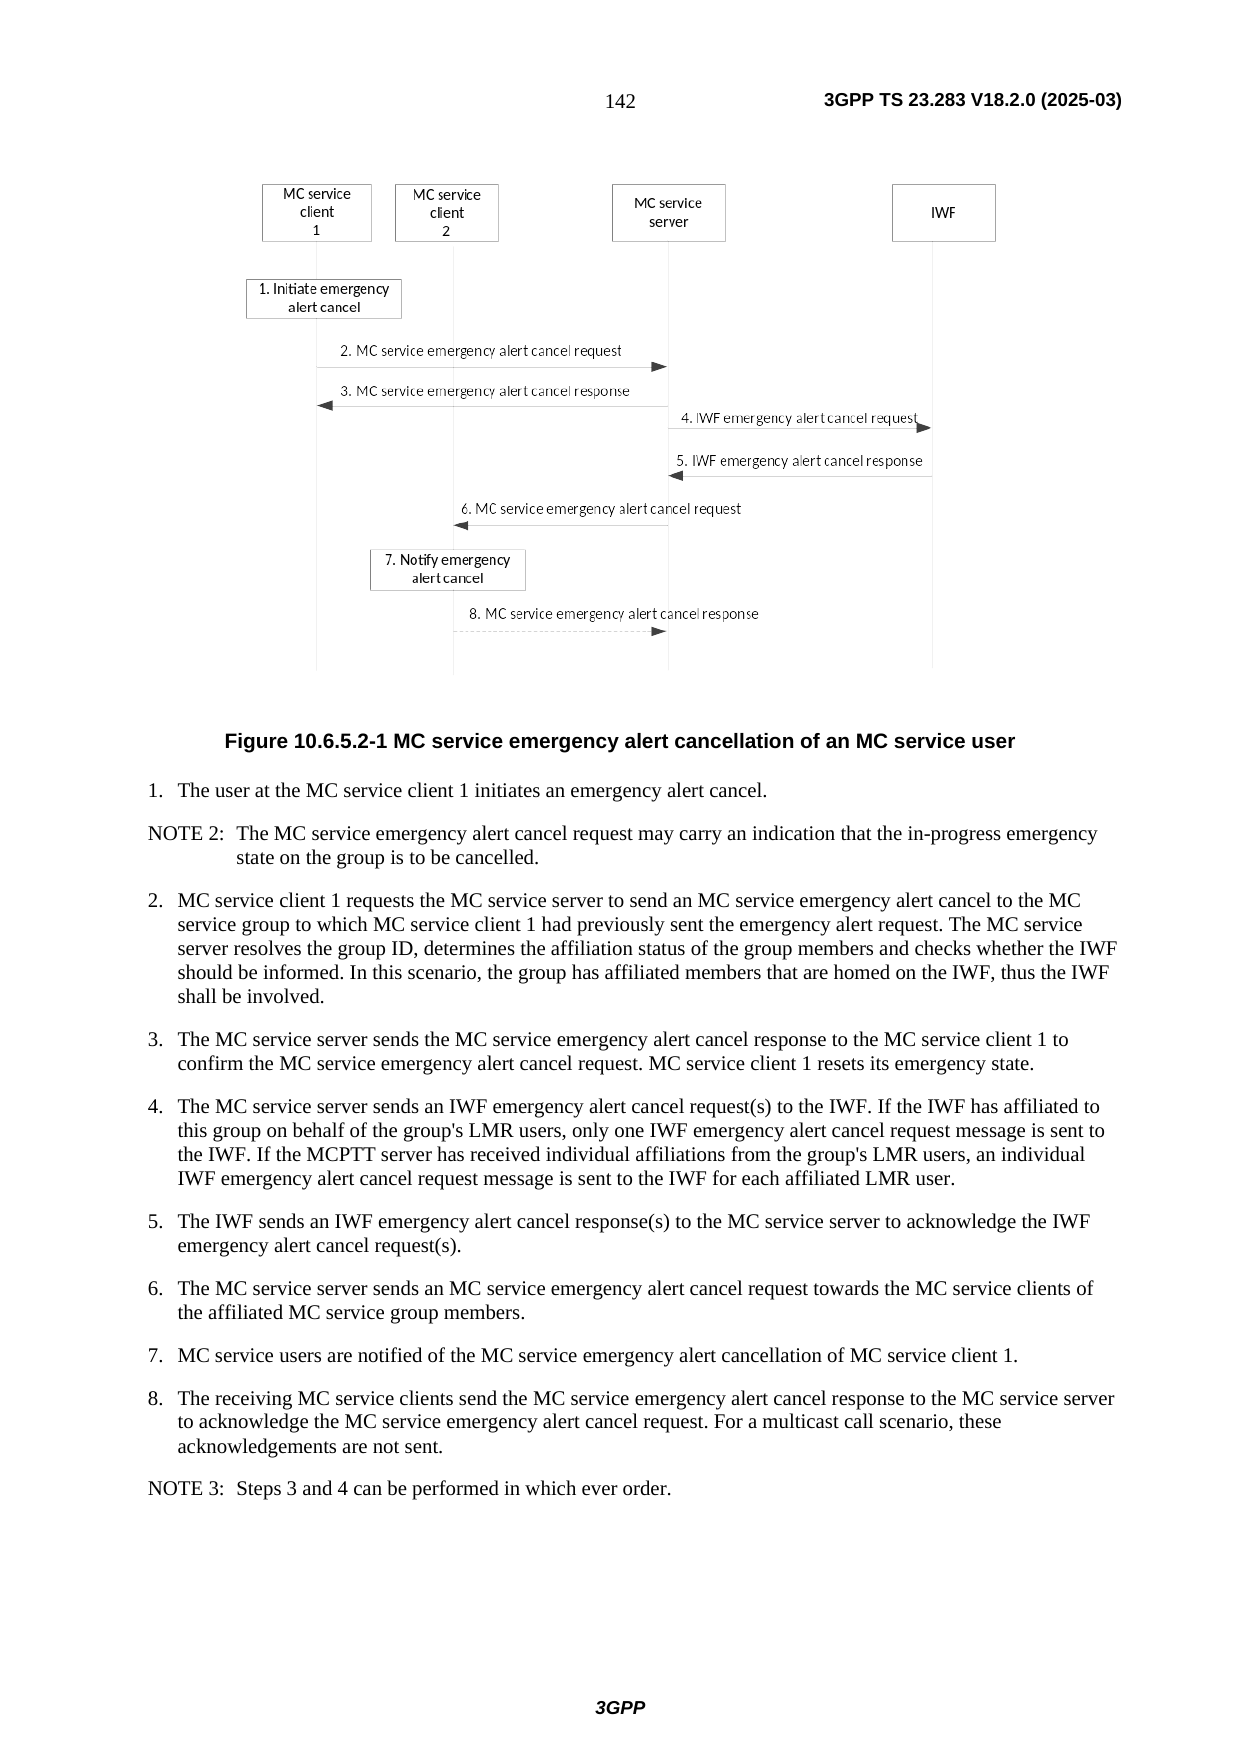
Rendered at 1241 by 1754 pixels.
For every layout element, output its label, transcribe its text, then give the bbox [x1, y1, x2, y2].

text 7. MC service users are notified of the MC service emergency alert cancellation of MC service client 1. [148, 1343, 1122, 1367]
text NOTE 3: Steps 3 and 4 can be performed in which ever order. [148, 1476, 1122, 1500]
text 3. The MC service server sends the MC service emergency alert cancel response to the MC service client 1 to confirm the MC service emergency alert cancel request. MC service client 1 resets its emergency state. [148, 1027, 1122, 1075]
text NOTE 2: The MC service emergency alert cancel request may carry an indication that the in-progress emergency state on the group is to be cancelled. [148, 821, 1122, 869]
text Figure 10.6.5.2-1 MC service emergency alert cancellation of an MC service user [118, 729, 1122, 753]
text 5. The IWF sends an IWF emergency alert cancel response(s) to the MC service server to acknowledge the IWF emergency alert cancel request(s). [148, 1209, 1122, 1257]
text 8. The receiving MC service clients send the MC service emergency alert cancel response to the MC service server to acknowledge the MC service emergency alert cancel request. For a multicast call scenario, these acknowledgements are not sent. [148, 1385, 1122, 1458]
text 2. MC service client 1 requests the MC service server to send an MC service emergency alert cancel to the MC service group to which MC service client 1 had previously sent the emergency alert request. The MC service server resolves the group ID, determines the affiliation status of the group members and checks whether the IWF should be informed. In this scenario, the group has affiliated members that are homed on the IWF, thus the IWF shall be involved. [148, 888, 1122, 1008]
text 4. The MC service server sends an IWF emergency alert cancel request(s) to the IWF. If the IWF has affiliated to this group on behalf of the group's LMR users, only one IWF emergency alert cancel request message is sent to the IWF. If the MCPTT server has received individual affiliations from the group's LMR users, an individual IWF emergency alert cancel request message is sent to the IWF for each affiliated LMR user. [148, 1094, 1122, 1190]
text 6. The MC service server sends an MC service emergency alert cancel request towards the MC service clients of the affiliated MC service group members. [148, 1276, 1122, 1324]
text 1. The user at the MC service client 1 initiates an emergency alert cancel. [148, 778, 1122, 802]
